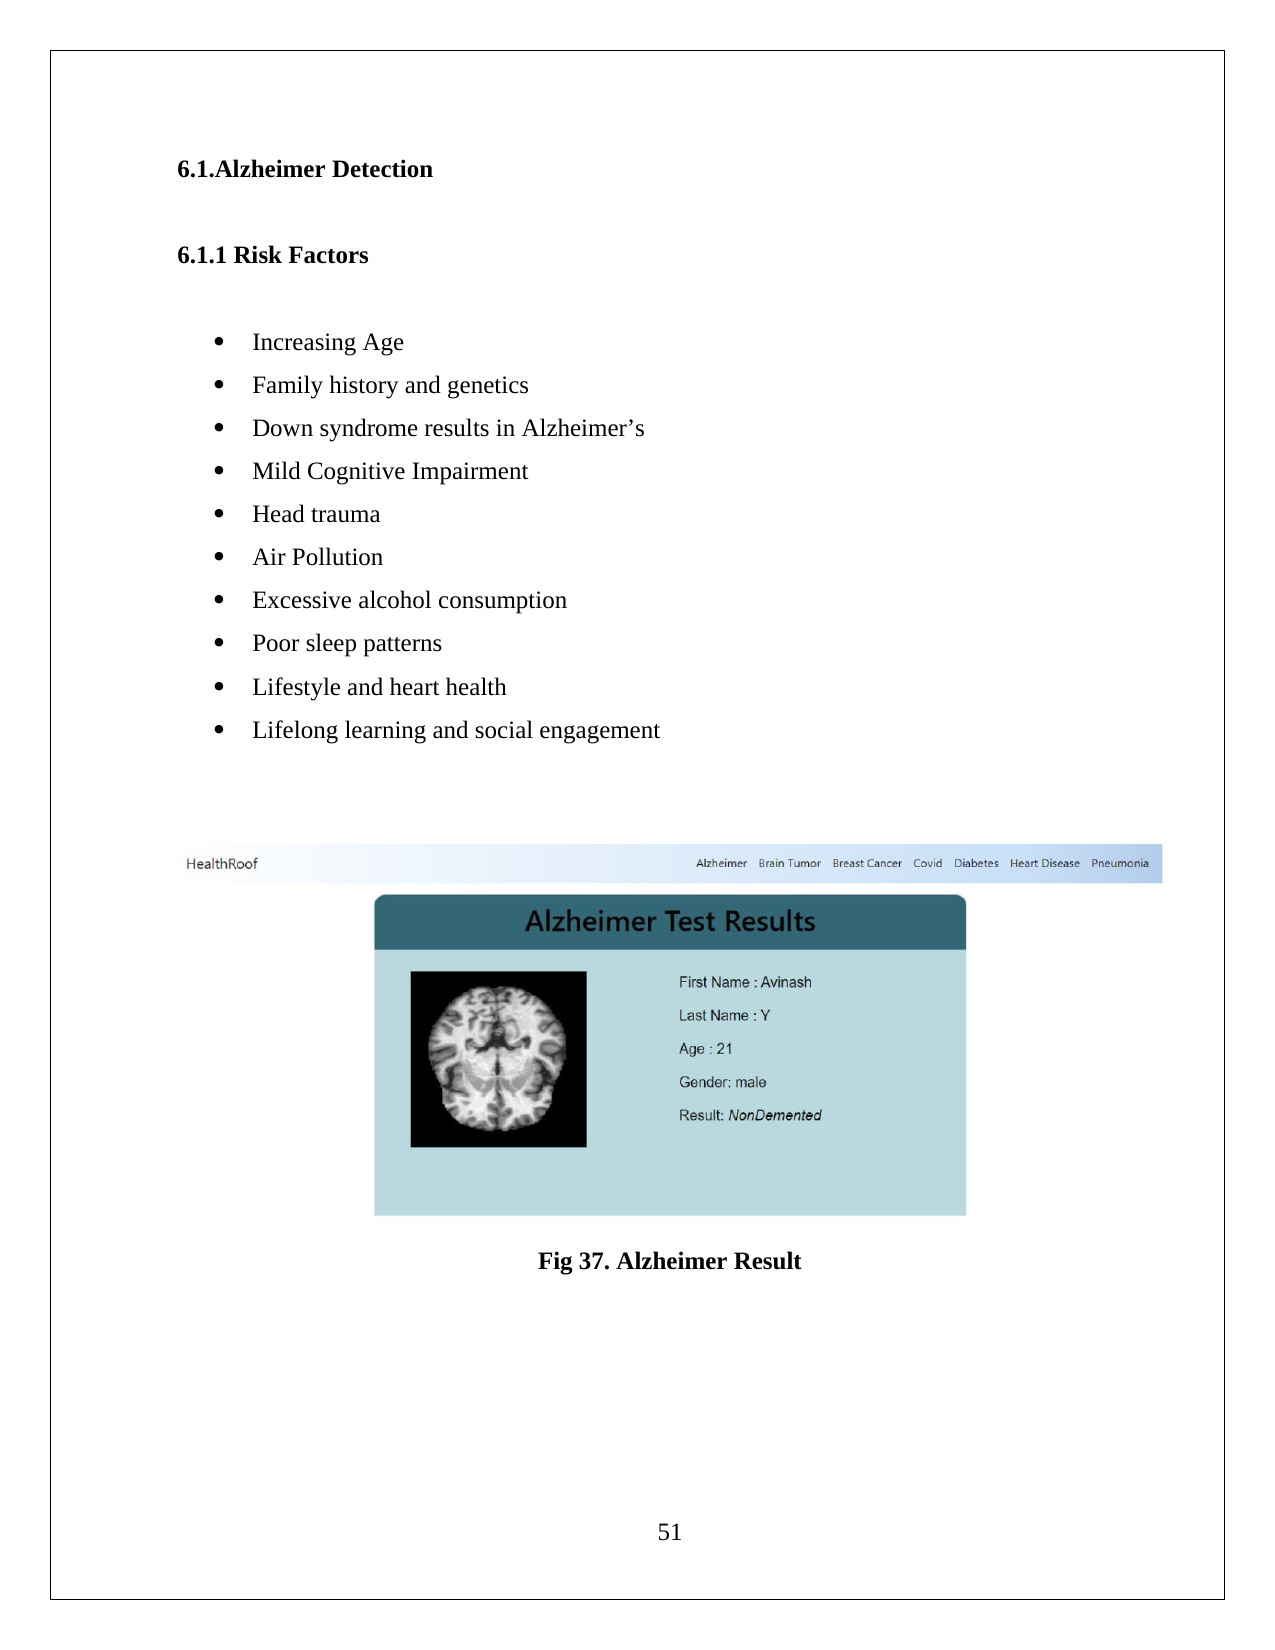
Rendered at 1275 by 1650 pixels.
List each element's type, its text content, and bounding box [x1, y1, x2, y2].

text 6.1.1 Risk Factors [177, 240, 1162, 269]
list Lifestyle and heart health [214, 672, 1162, 700]
list Poor sleep patterns [214, 628, 1162, 657]
list Excessive alcohol consumption [214, 585, 1162, 614]
list Increasing Age [214, 327, 1162, 355]
text 6.1.Alzheimer Detection [177, 154, 1162, 183]
list Air Pollution [214, 542, 1162, 571]
list Lifelong learning and social engagement [214, 715, 1162, 743]
list Head trauma [214, 499, 1162, 528]
picture [177, 844, 1163, 1232]
list Down syndrome results in Alzheimer’s [214, 413, 1162, 442]
text Fig 37. Alzheimer Result [177, 1232, 1162, 1275]
list Family history and genetics [214, 370, 1162, 398]
list Mild Cognitive Impairment [214, 456, 1162, 485]
